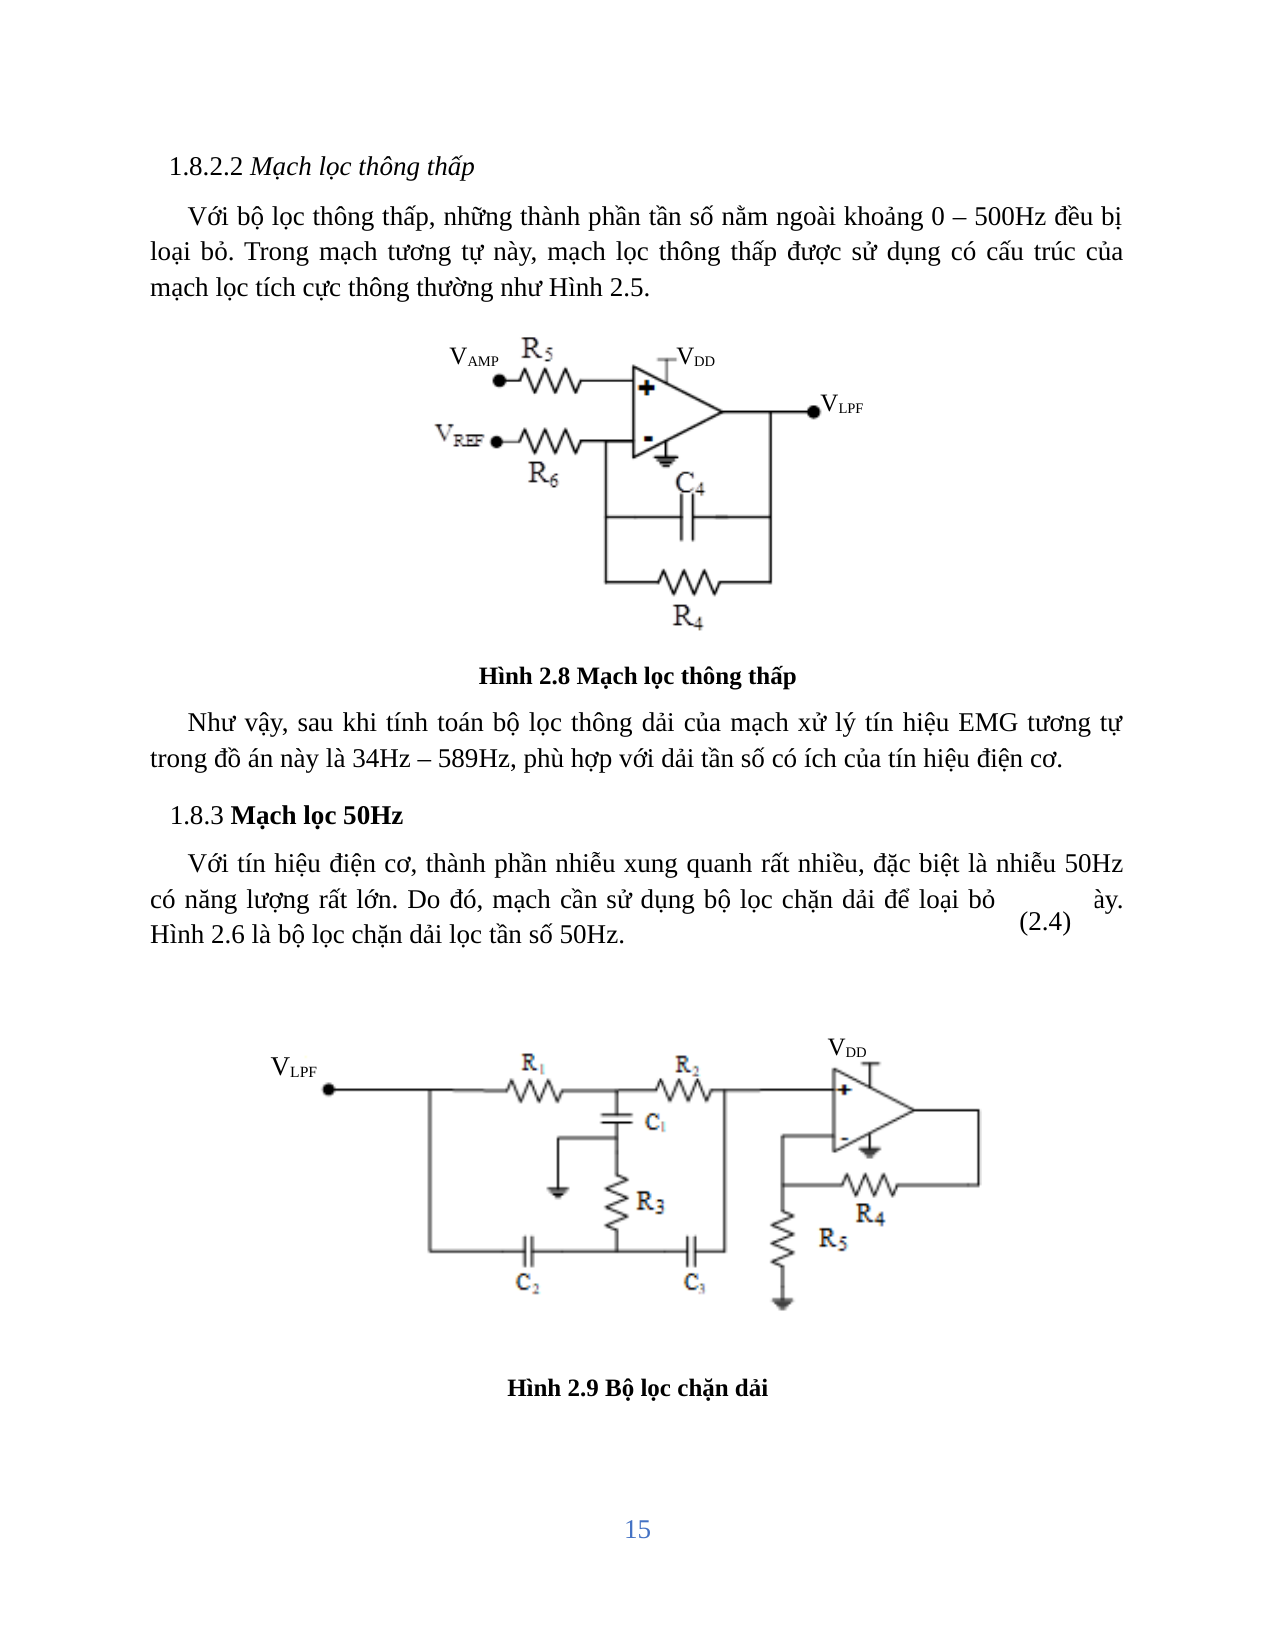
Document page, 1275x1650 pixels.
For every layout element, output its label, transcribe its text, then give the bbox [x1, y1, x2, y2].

text Với tín hiệu điện cơ, thành phần nhiễu xung quanh rất nhiều, đặc biệt là nhiễu 50Hz có năng lượng rất lớn. Do đó, mạch cần sử dụng bộ lọc chặn dải để loại bỏ tần số này. Hình 2.6 là bộ lọc chặn dải lọc tần số 50Hz. [150, 847, 1125, 949]
picture [293, 1015, 982, 1356]
text Như vậy, sau khi tính toán bộ lọc thông dải của mạch xử lý tín hiệu EMG tương tự trong đồ án này là 34Hz – 589Hz, phù hợp với dải tần số có ích của tín hiệu điện cơ. [150, 706, 1125, 773]
subtitle Mạch lọc 50Hz [169, 799, 1125, 830]
picture [408, 319, 867, 644]
text Với bộ lọc thông thấp, những thành phần tần số nằm ngoài khoảng 0 – 500Hz đều bị loại bỏ. Trong mạch tương tự này, mạch lọc thông thấp được sử dụng có cấu trúc của mạch lọc tích cực thông thường như Hình 2.5. [150, 200, 1125, 302]
subtitle Mạch lọc thông thấp [169, 150, 1125, 181]
